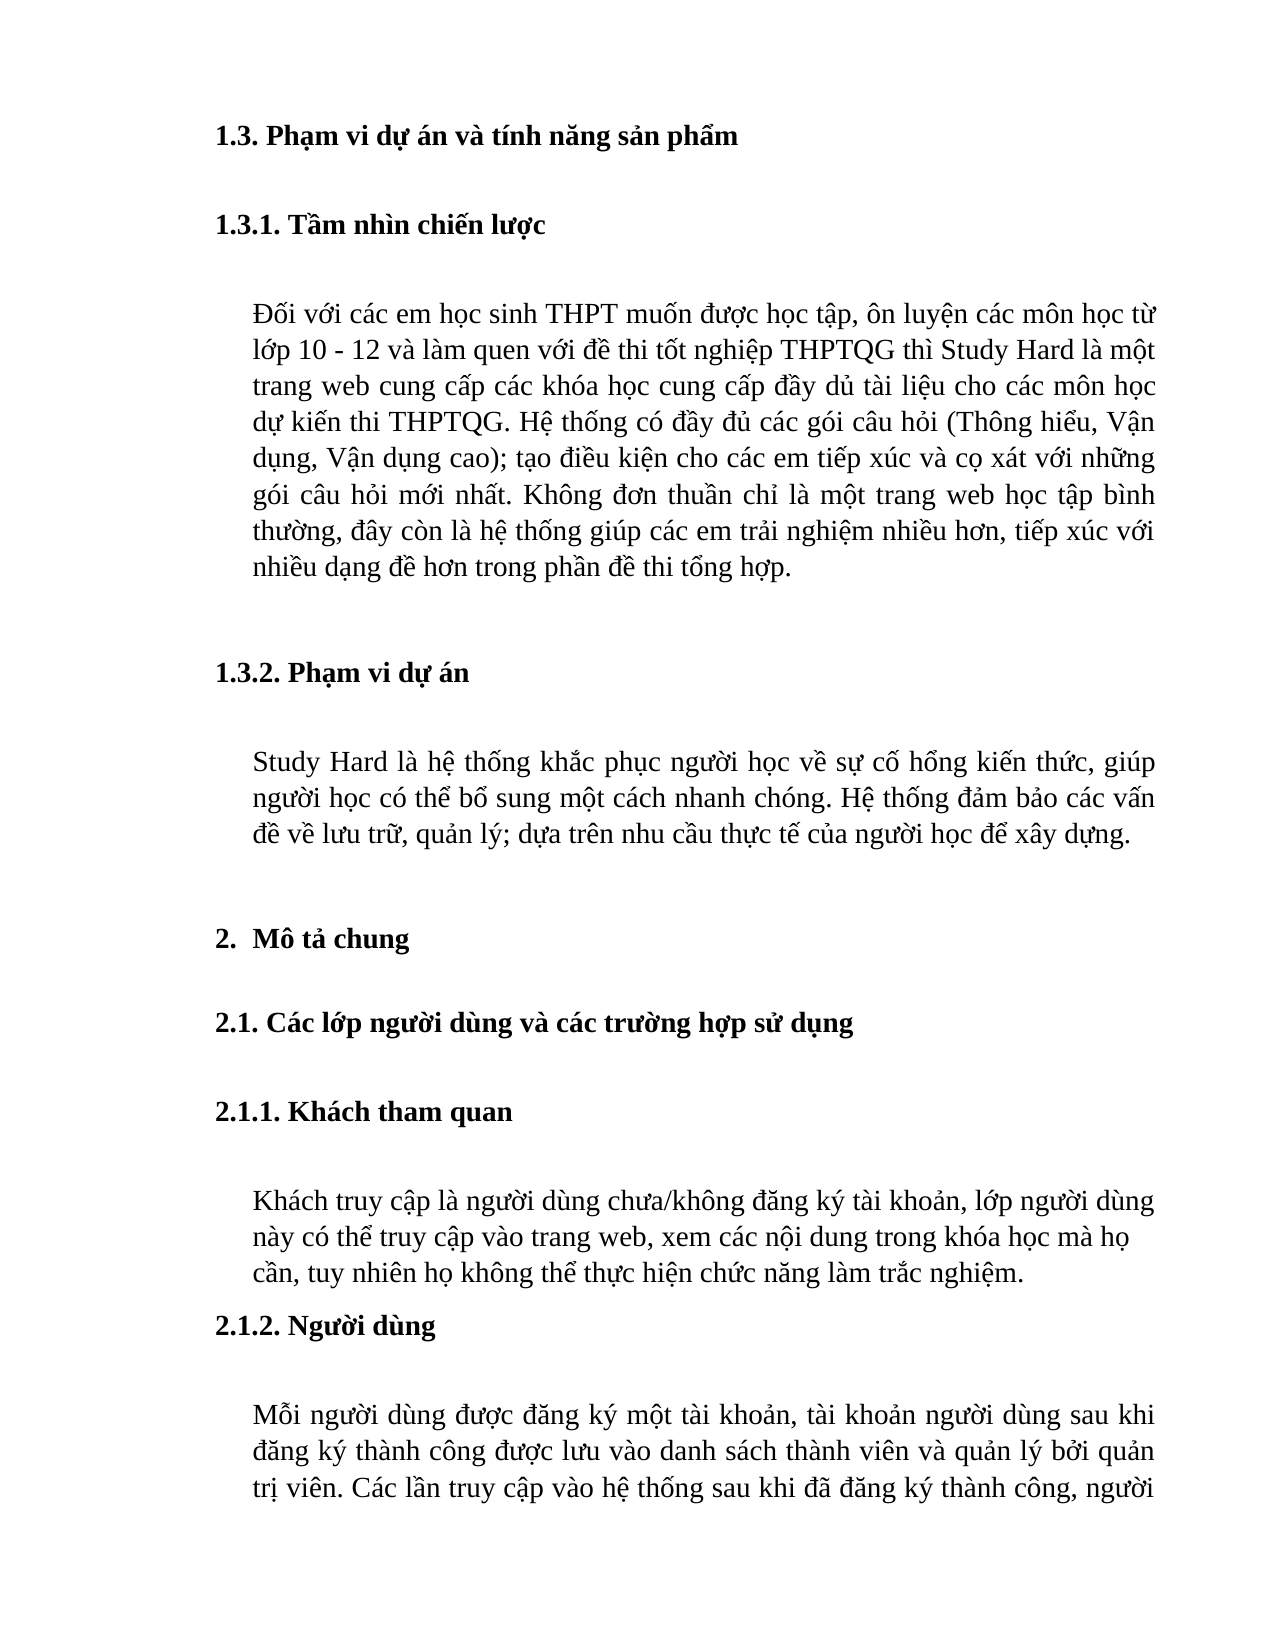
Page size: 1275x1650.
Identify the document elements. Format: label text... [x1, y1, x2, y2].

subtitle Mô tả chung [215, 922, 1157, 955]
subtitle Tầm nhìn chiến lược [215, 207, 1157, 241]
subtitle Phạm vi dự án và tính năng sản phẩm [215, 118, 1157, 152]
text Study Hard là hệ thống khắc phục người học về sự cố hổng kiến thức, giúp người học có thể bổ sung một cách nhanh chóng. Hệ thống đảm bảo các vấn đề về lưu trữ, quản lý; dựa trên nhu cầu thực tế của người học để xây dựng. [252, 744, 1157, 849]
text Khách truy cập là người dùng chưa/không đăng ký tài khoản, lớp người dùng này có thể truy cập vào trang web, xem các nội dung trong khóa học mà họ cần, tuy nhiên họ không thể thực hiện chức năng làm trắc nghiệm. [252, 1183, 1157, 1289]
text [252, 1397, 1157, 1503]
text Đối với các em học sinh THPT muốn được học tập, ôn luyện các môn học từ lớp 10 - 12 và làm quen với đề thi tốt nghiệp THPTQG thì Study Hard là một trang web cung cấp các khóa học cung cấp đầy dủ tài liệu cho các môn học dự kiến thi THPTQG. Hệ thống có đầy đủ các gói câu hỏi (Thông hiểu, Vận dụng, Vận dụng cao); tạo điều kiện cho các em tiếp xúc và cọ xát với những gói câu hỏi mới nhất. Không đơn thuần chỉ là một trang web học tập bình thường, đây còn là hệ thống giúp các em trải nghiệm nhiều hơn, tiếp xúc với nhiều dạng đề hơn trong phần đề thi tổng hợp. [252, 296, 1157, 583]
subtitle Các lớp người dùng và các trường hợp sử dụng [215, 1005, 1157, 1039]
subtitle Khách tham quan [215, 1094, 1157, 1128]
subtitle Người dùng [215, 1308, 1157, 1342]
subtitle Phạm vi dự án [215, 655, 1157, 688]
